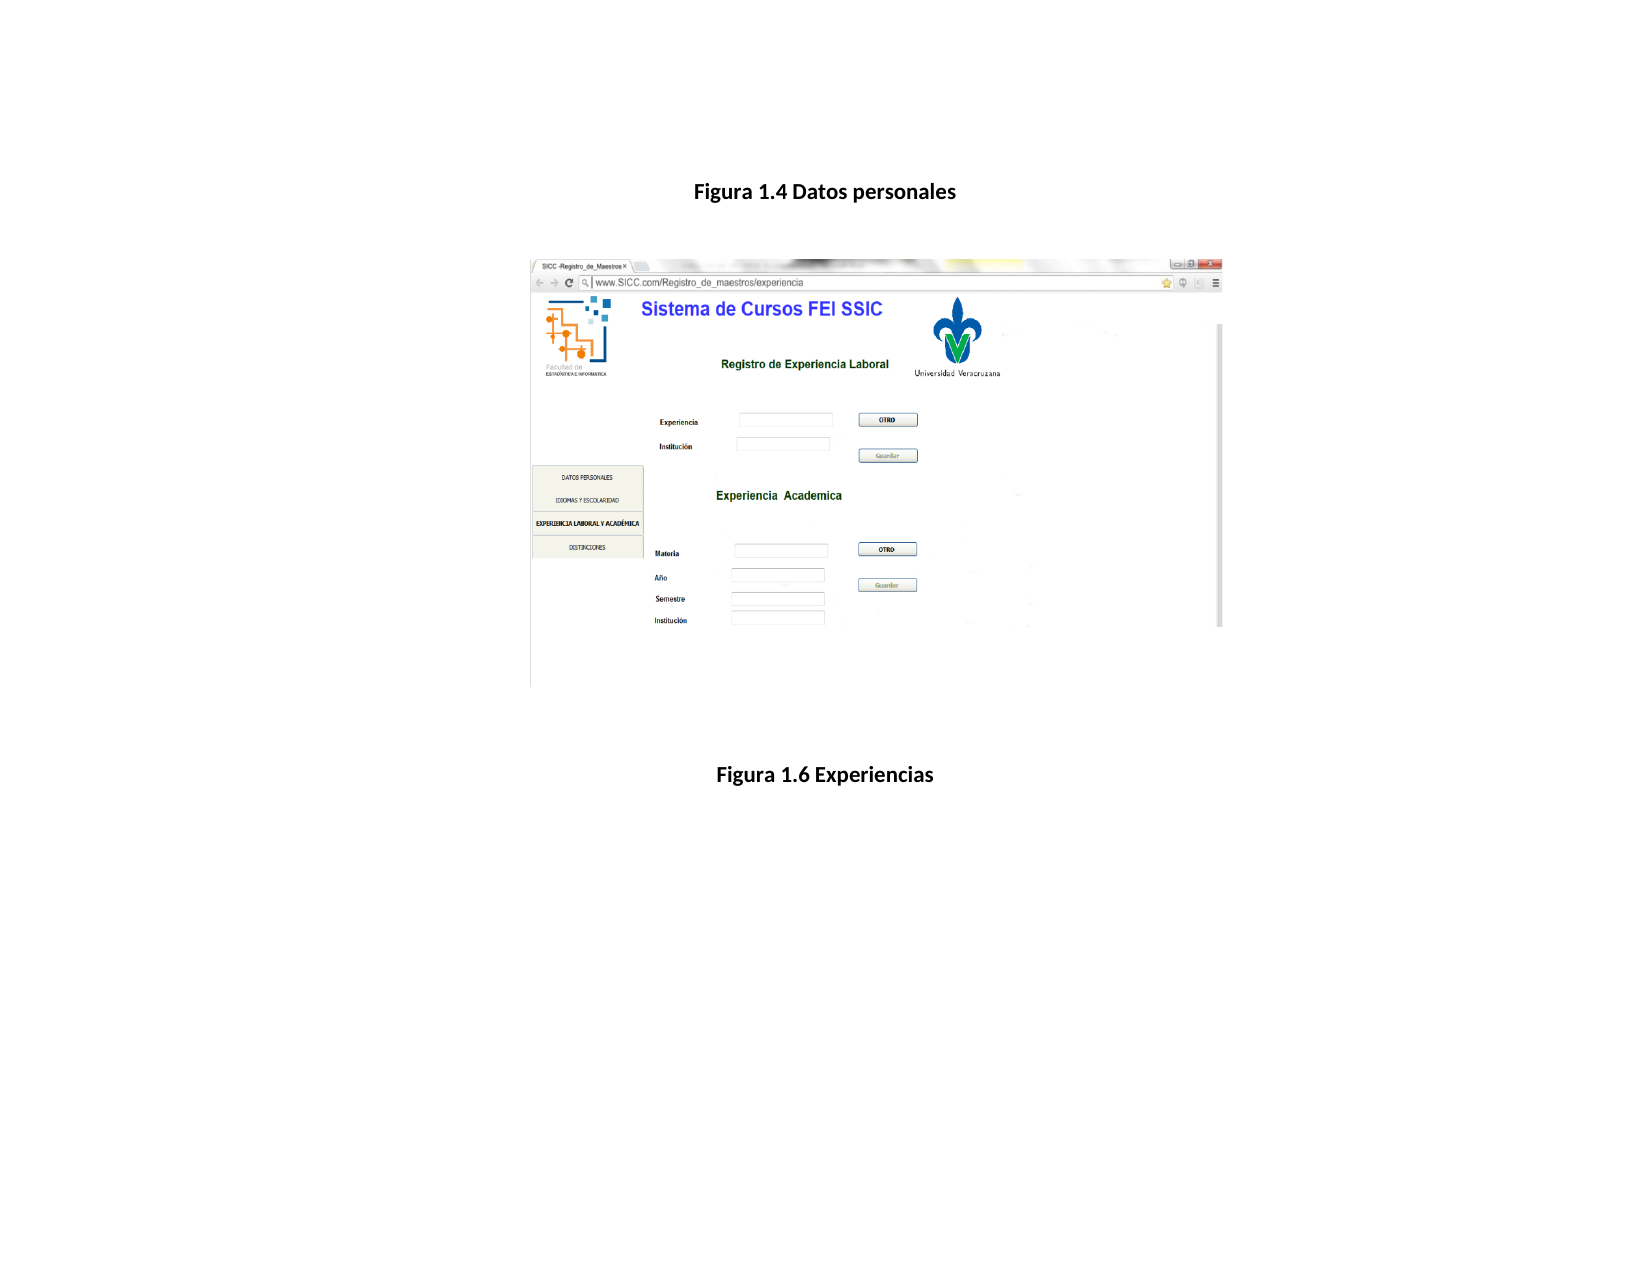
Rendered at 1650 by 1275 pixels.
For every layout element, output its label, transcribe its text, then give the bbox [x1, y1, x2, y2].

text Figura 1.6 Experiencias [148, 760, 1502, 788]
picture [524, 244, 1223, 687]
text Figura 1.4 Datos personales [148, 177, 1502, 205]
